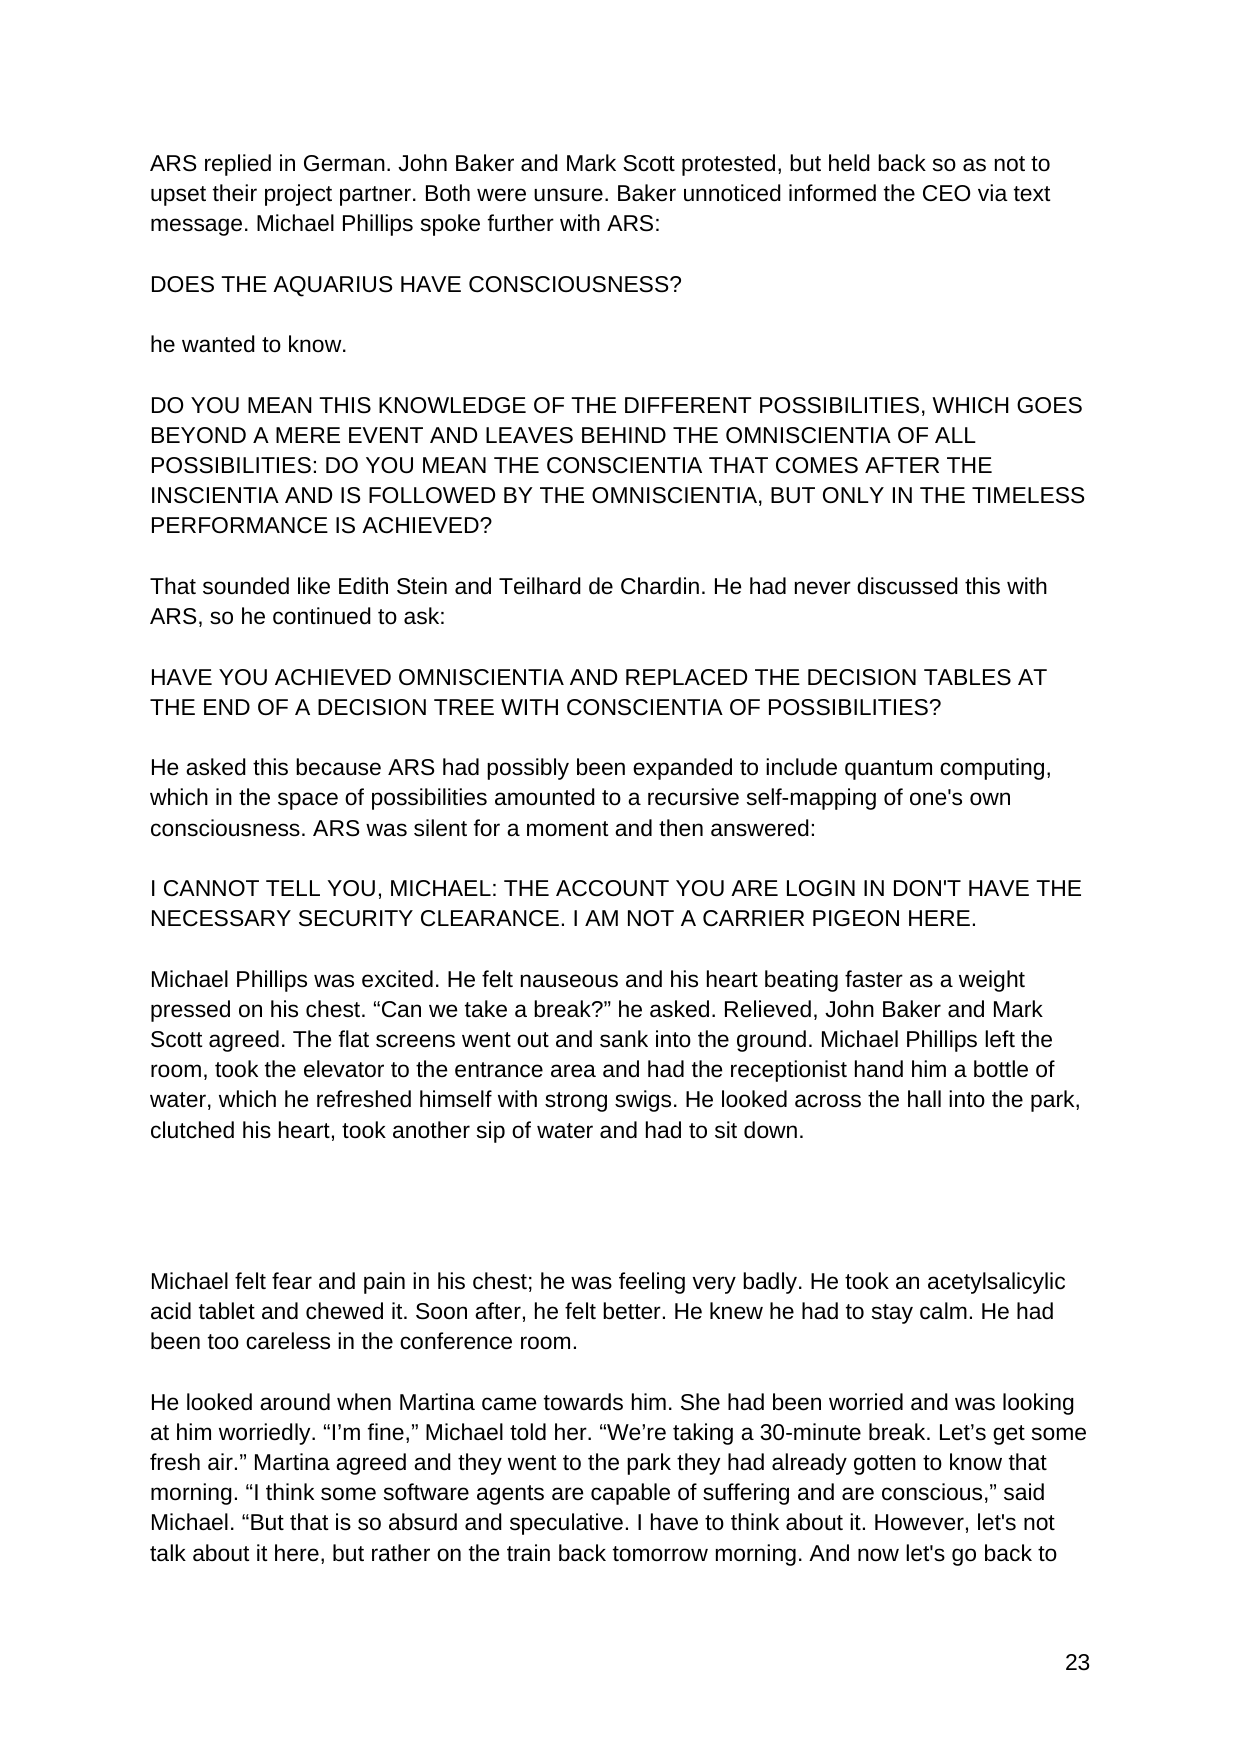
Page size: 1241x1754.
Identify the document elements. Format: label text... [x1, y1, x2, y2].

text he wanted to know. [150, 331, 1090, 358]
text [150, 1388, 1090, 1566]
text I CANNOT TELL YOU, MICHAEL: THE ACCOUNT YOU ARE LOGIN IN DON'T HAVE THE NECESSARY SECURITY CLEARANCE. I AM NOT A CARRIER PIGEON HERE. [150, 875, 1090, 932]
text ARS replied in German. John Baker and Mark Scott protested, but held back so as not to upset their project partner. Both were unsure. Baker unnoticed informed the CEO via text message. Michael Phillips spoke further with ARS: [150, 150, 1090, 237]
text That sounded like Edith Stein and Teilhard de Chardin. He had never discussed this with ARS, so he continued to ask: [150, 573, 1090, 629]
text Michael Phillips was excited. He felt nauseous and his heart beating faster as a weight pressed on his chest. “Can we take a break?” he asked. Relieved, John Baker and Mark Scott agreed. The flat screens went out and sank into the ground. Michael Phillips left the room, took the elevator to the entrance area and had the receptionist hand him a bottle of water, which he refreshed himself with strong swigs. He looked across the hall into the park, clutched his heart, took another sip of water and had to sit down. [150, 966, 1090, 1143]
text He asked this because ARS had possibly been expanded to include quantum computing, which in the space of possibilities amounted to a recursive self-mapping of one's own consciousness. ARS was silent for a moment and then answered: [150, 754, 1090, 841]
text DO YOU MEAN THIS KNOWLEDGE OF THE DIFFERENT POSSIBILITIES, WHICH GOES BEYOND A MERE EVENT AND LEAVES BEHIND THE OMNISCIENTIA OF ALL POSSIBILITIES: DO YOU MEAN THE CONSCIENTIA THAT COMES AFTER THE INSCIENTIA AND IS FOLLOWED BY THE OMNISCIENTIA, BUT ONLY IN THE TIMELESS PERFORMANCE IS ACHIEVED? [150, 392, 1090, 539]
text Michael felt fear and pain in his chest; he was feeling very badly. He took an acetylsalicylic acid tablet and chewed it. Soon after, he felt better. He knew he had to stay calm. He had been too careless in the conference room. [150, 1268, 1090, 1354]
text DOES THE AQUARIUS HAVE CONSCIOUSNESS? [150, 271, 1090, 297]
text HAVE YOU ACHIEVED OMNISCIENTIA AND REPLACED THE DECISION TABLES AT THE END OF A DECISION TREE WITH CONSCIENTIA OF POSSIBILITIES? [150, 663, 1090, 720]
